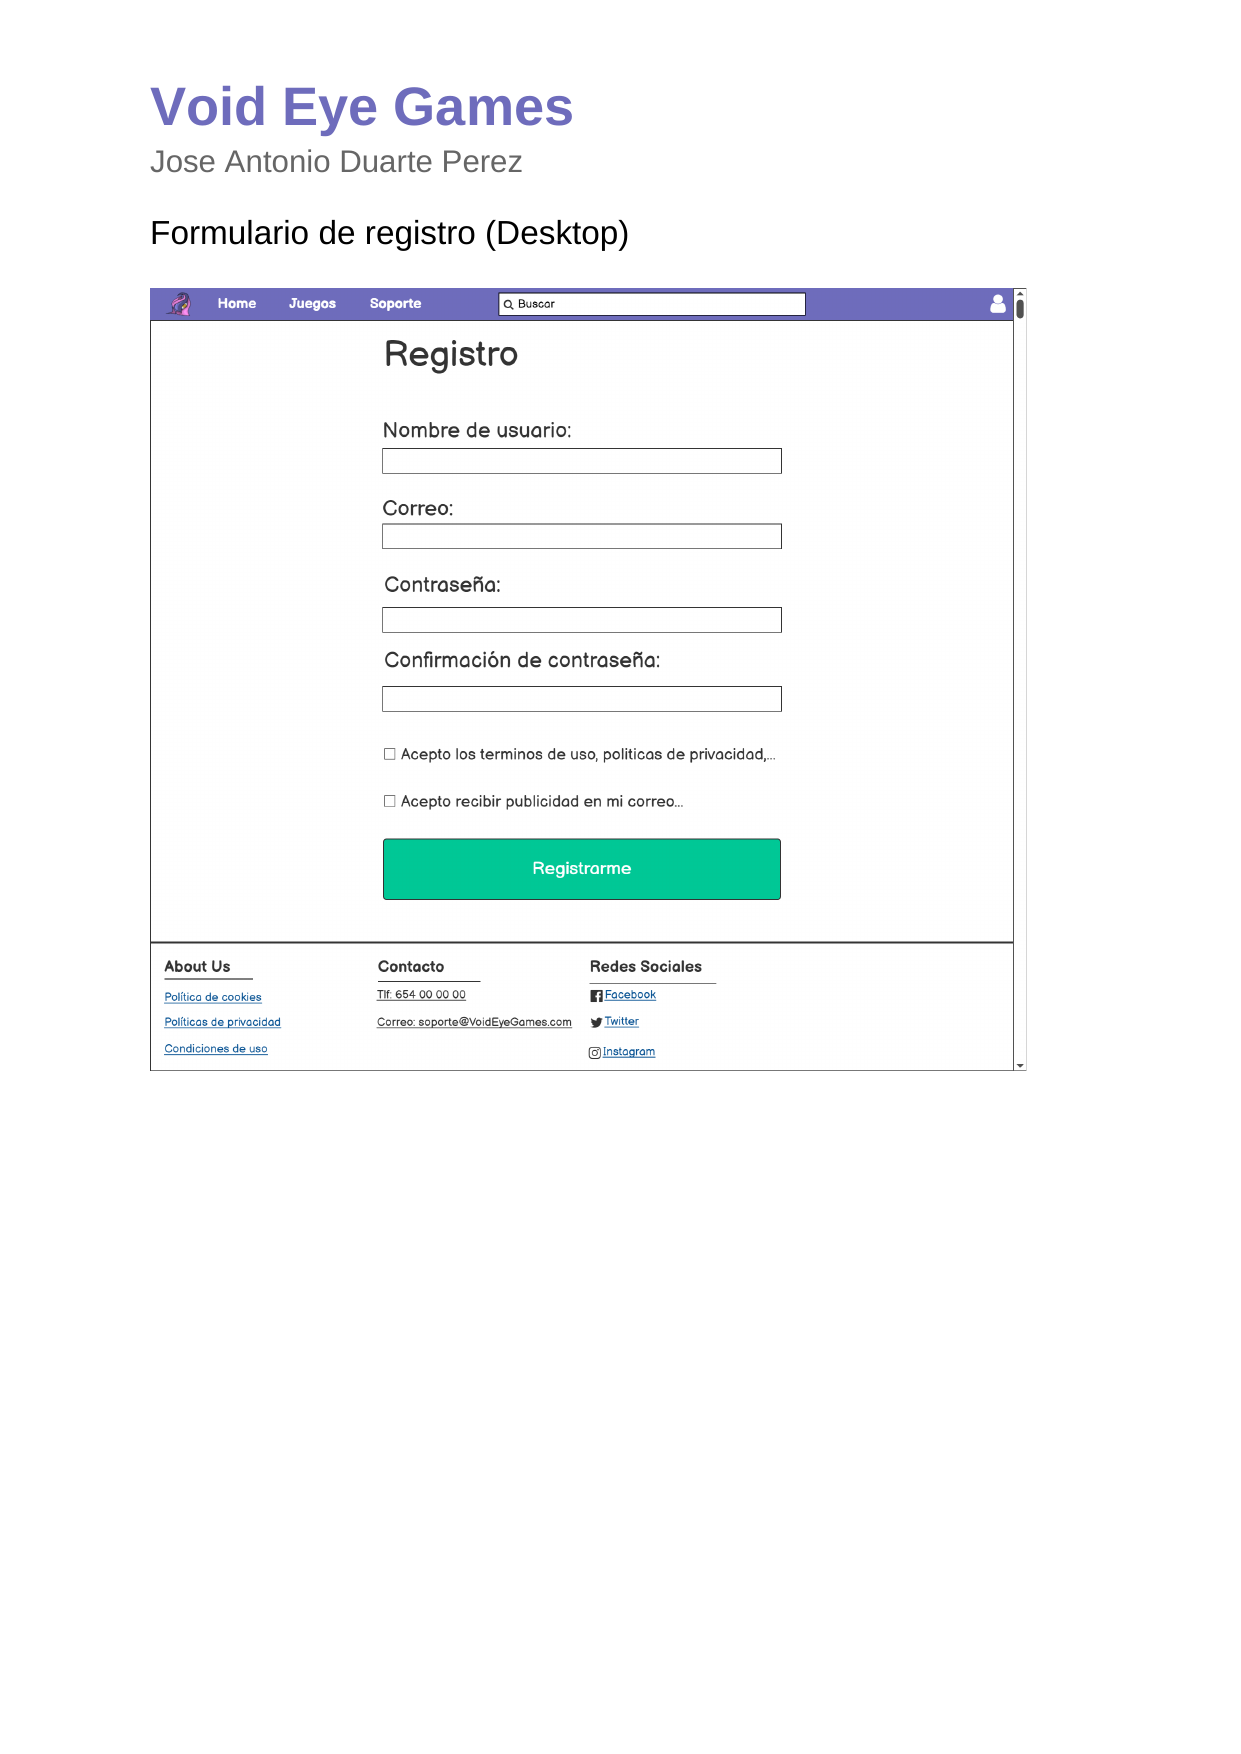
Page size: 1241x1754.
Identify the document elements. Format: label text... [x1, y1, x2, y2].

picture [150, 288, 1027, 1071]
subtitle Formulario de registro (Desktop) [150, 213, 1090, 251]
